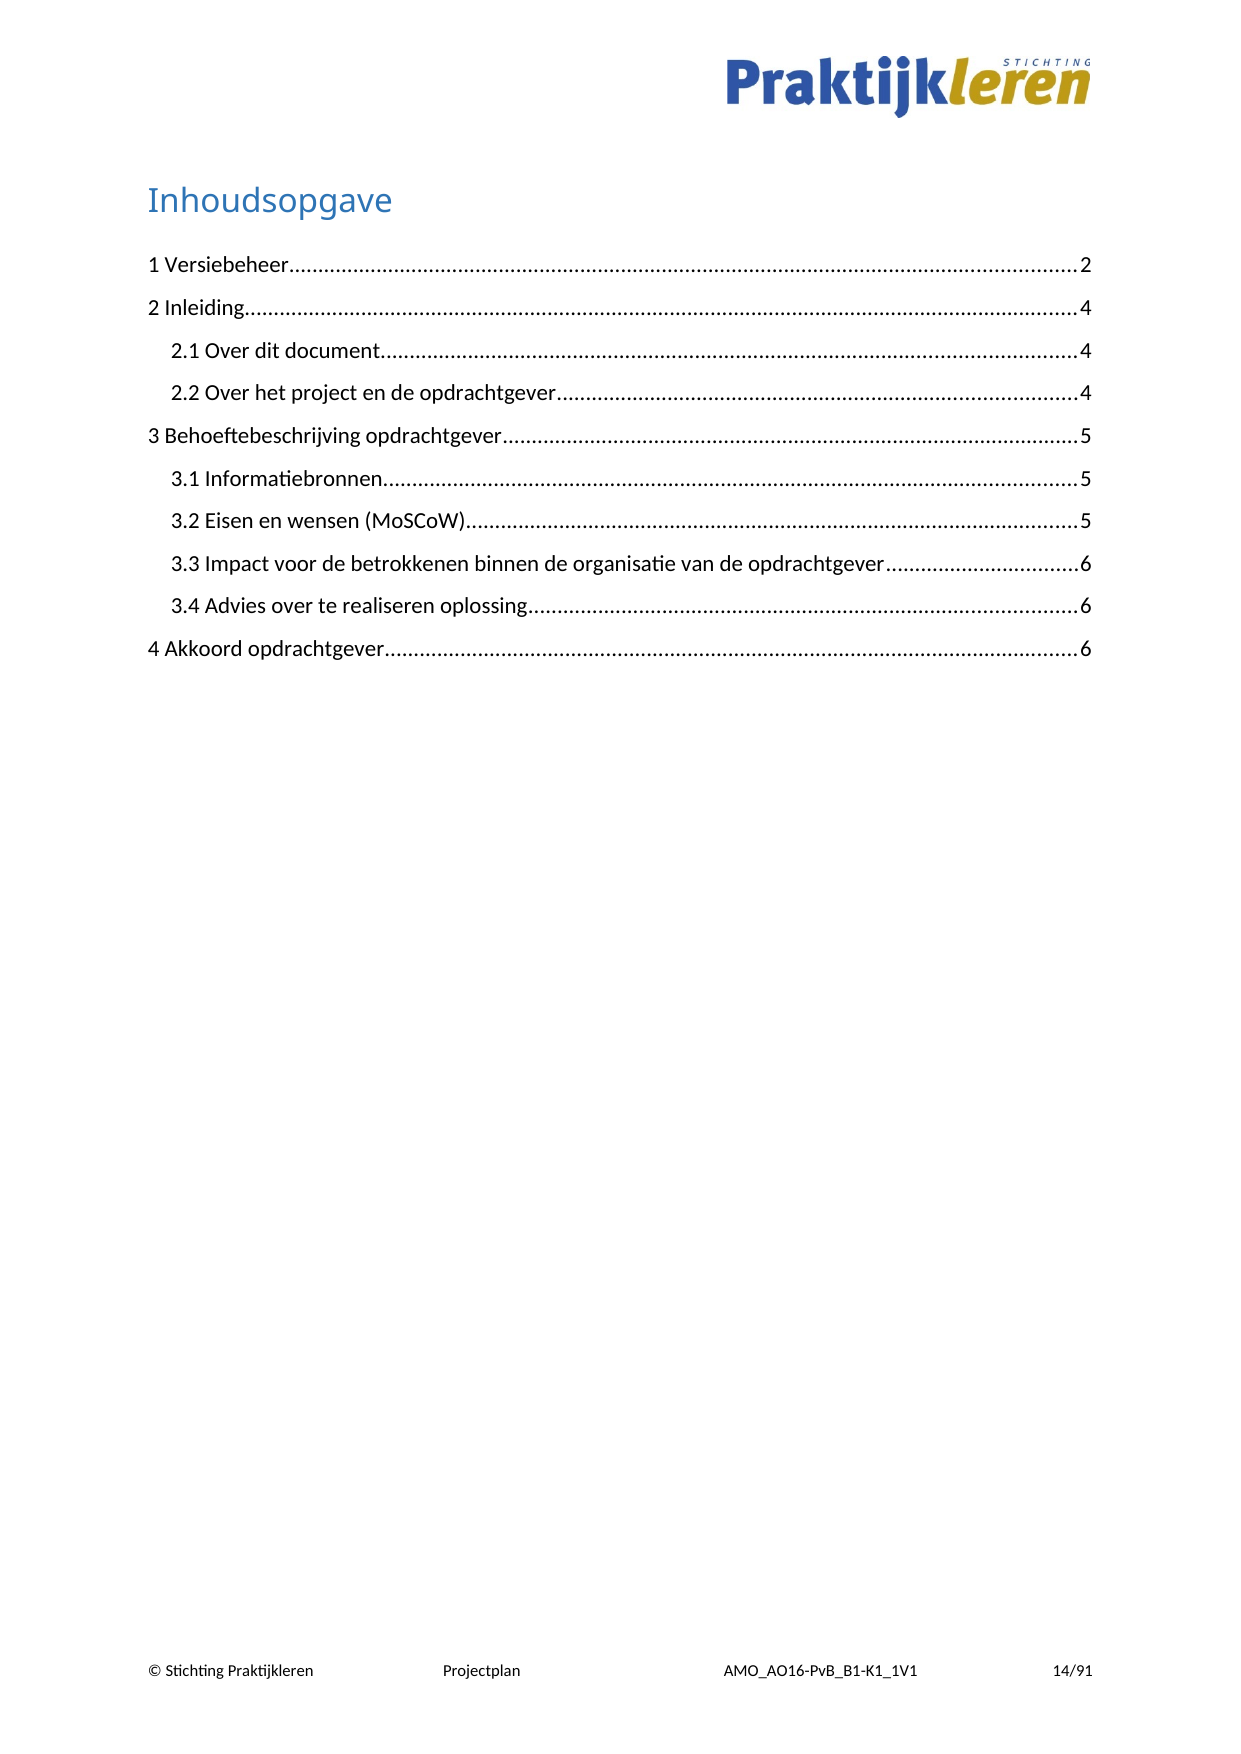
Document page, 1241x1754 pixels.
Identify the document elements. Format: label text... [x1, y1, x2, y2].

picture [727, 56, 1090, 118]
text 3.1 Informatiebronnen 5 [171, 464, 1093, 492]
text 2.2 Over het project en de opdrachtgever 4 [171, 378, 1093, 406]
text 3.3 Impact voor de betrokkenen binnen de organisatie van de opdrachtgever 6 [171, 549, 1093, 577]
text 3.4 Advies over te realiseren oplossing 6 [171, 591, 1093, 619]
text 2.1 Over dit document 4 [171, 336, 1093, 364]
text Inhoudsopgave [148, 177, 1093, 223]
text 3.2 Eisen en wensen (MoSCoW) 5 [171, 506, 1093, 534]
text 2 Inleiding 4 [148, 293, 1093, 321]
text 1 Versiebeheer 2 [148, 251, 1093, 279]
text 3 Behoeftebeschrijving opdrachtgever 5 [148, 421, 1093, 449]
text 4 Akkoord opdrachtgever 6 [148, 634, 1093, 662]
